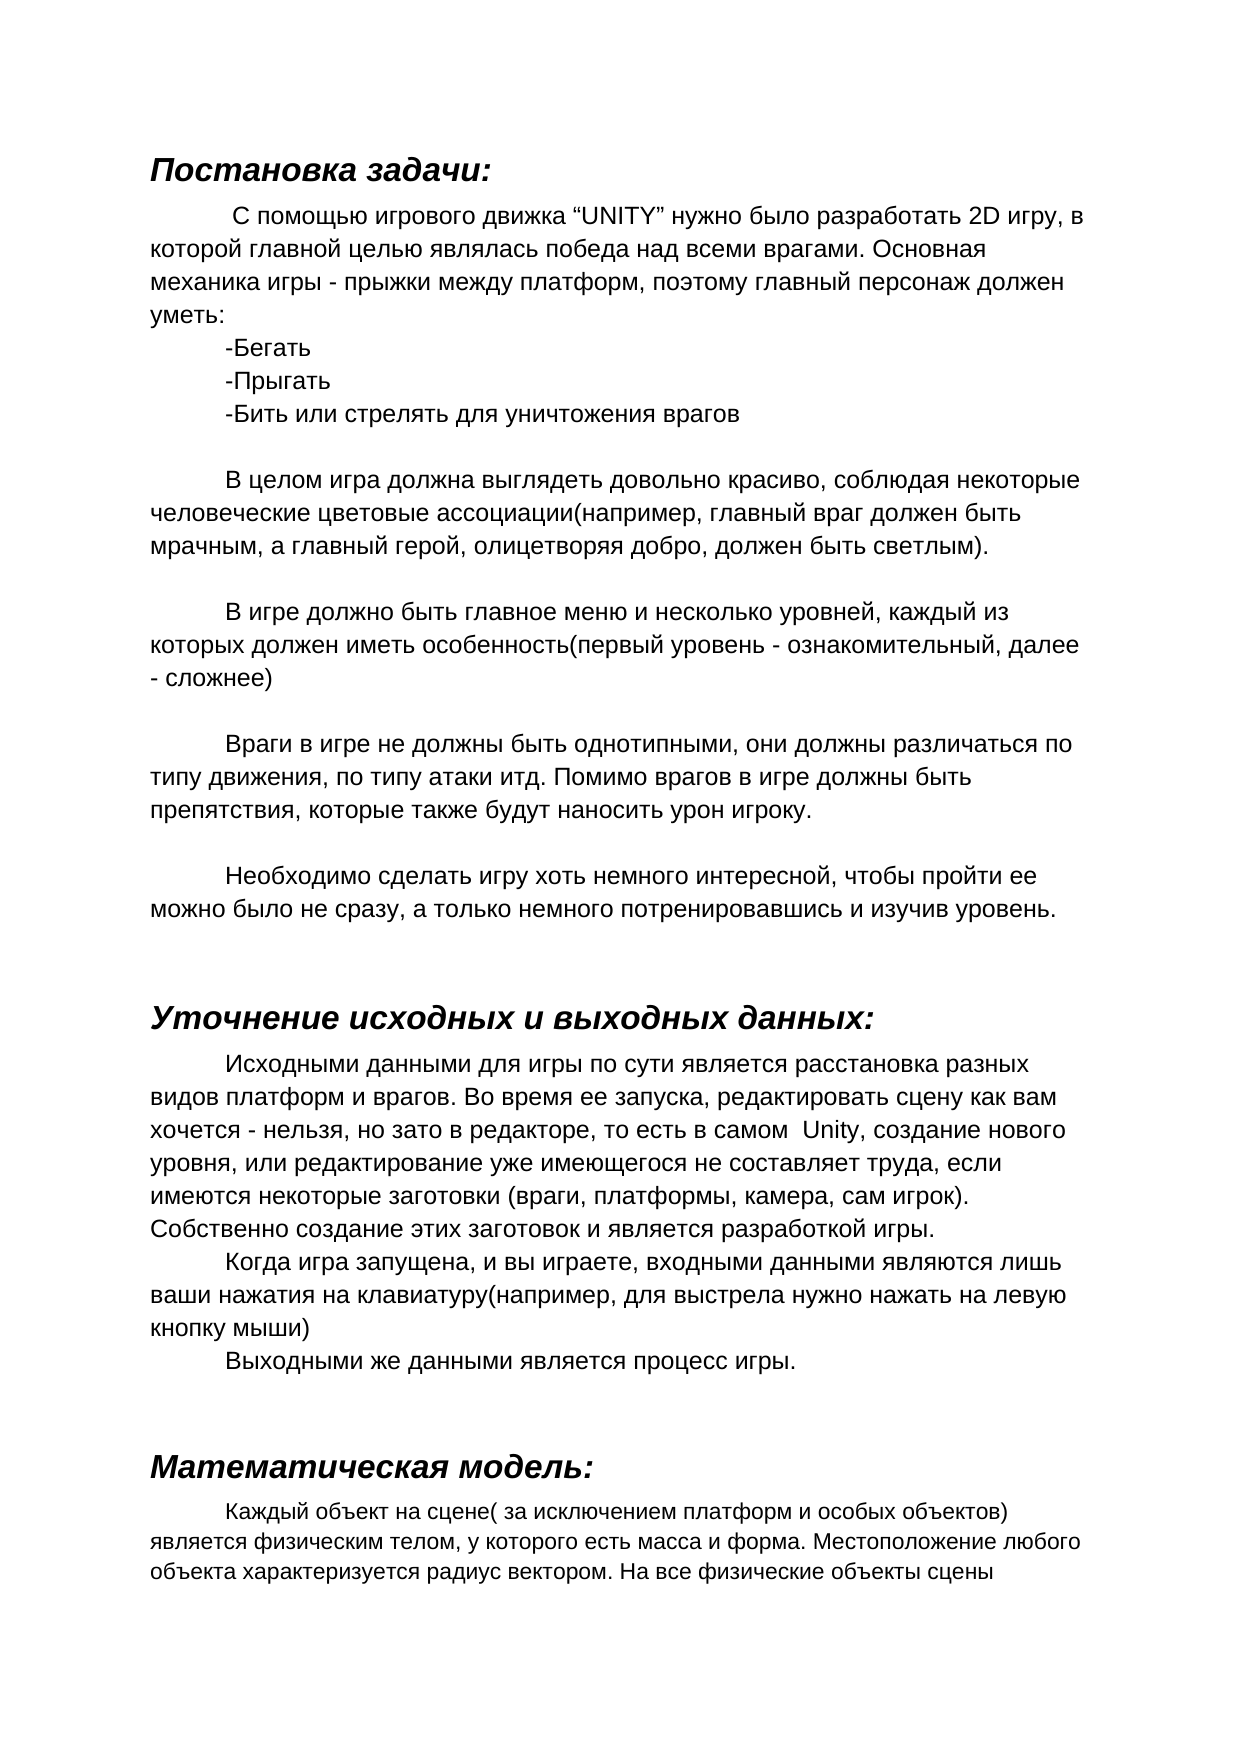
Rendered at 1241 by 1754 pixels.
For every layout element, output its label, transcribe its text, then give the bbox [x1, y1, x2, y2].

text В целом игра должна выглядеть довольно красиво, соблюдая некоторые человеческие цветовые ассоциации(например, главный враг должен быть мрачным, а главный герой, олицетворяя добро, должен быть светлым). [150, 465, 1090, 560]
text Враги в игре не должны быть однотипными, они должны различаться по типу движения, по типу атаки итд. Помимо врагов в игре должны быть препятствия, которые также будут наносить урон игроку. [150, 729, 1090, 824]
text Выходными же данными является процесс игры. [150, 1346, 1090, 1375]
subtitle Уточнение исходных и выходных данных: [150, 998, 1090, 1036]
text С помощью игрового движка “UNITY” нужно было разработать 2D игру, в которой главной целью являлась победа над всеми врагами. Основная механика игры - прыжки между платформ, поэтому главный персонаж должен уметь: [150, 201, 1090, 329]
text Необходимо сделать игру хоть немного интересной, чтобы пройти ее можно было не сразу, а только немного потренировавшись и изучив уровень. [150, 861, 1090, 923]
text -Бить или стрелять для уничтожения врагов [150, 399, 1090, 428]
text Исходными данными для игры по сути является расстановка разных видов платформ и врагов. Во время ее запуска, редактировать сцену как вам хочется - нельзя, но зато в редакторе, то есть в самом Unity, создание нового уровня, или редактирование уже имеющегося не составляет труда, если имеются некоторые заготовки (враги, платформы, камера, сам игрок). Собственно создание этих заготовок и является разработкой игры. [150, 1049, 1090, 1243]
text -Прыгать [150, 366, 1090, 395]
subtitle Постановка задачи: [150, 150, 1090, 188]
text В игре должно быть главное меню и несколько уровней, каждый из которых должен иметь особенность(первый уровень - ознакомительный, далее - сложнее) [150, 597, 1090, 692]
text -Бегать [150, 333, 1090, 362]
text Когда игра запущена, и вы играете, входными данными являются лишь ваши нажатия на клавиатуру(например, для выстрела нужно нажать на левую кнопку мыши) [150, 1247, 1090, 1342]
subtitle Математическая модель: [150, 1447, 1090, 1485]
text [150, 1498, 1090, 1584]
